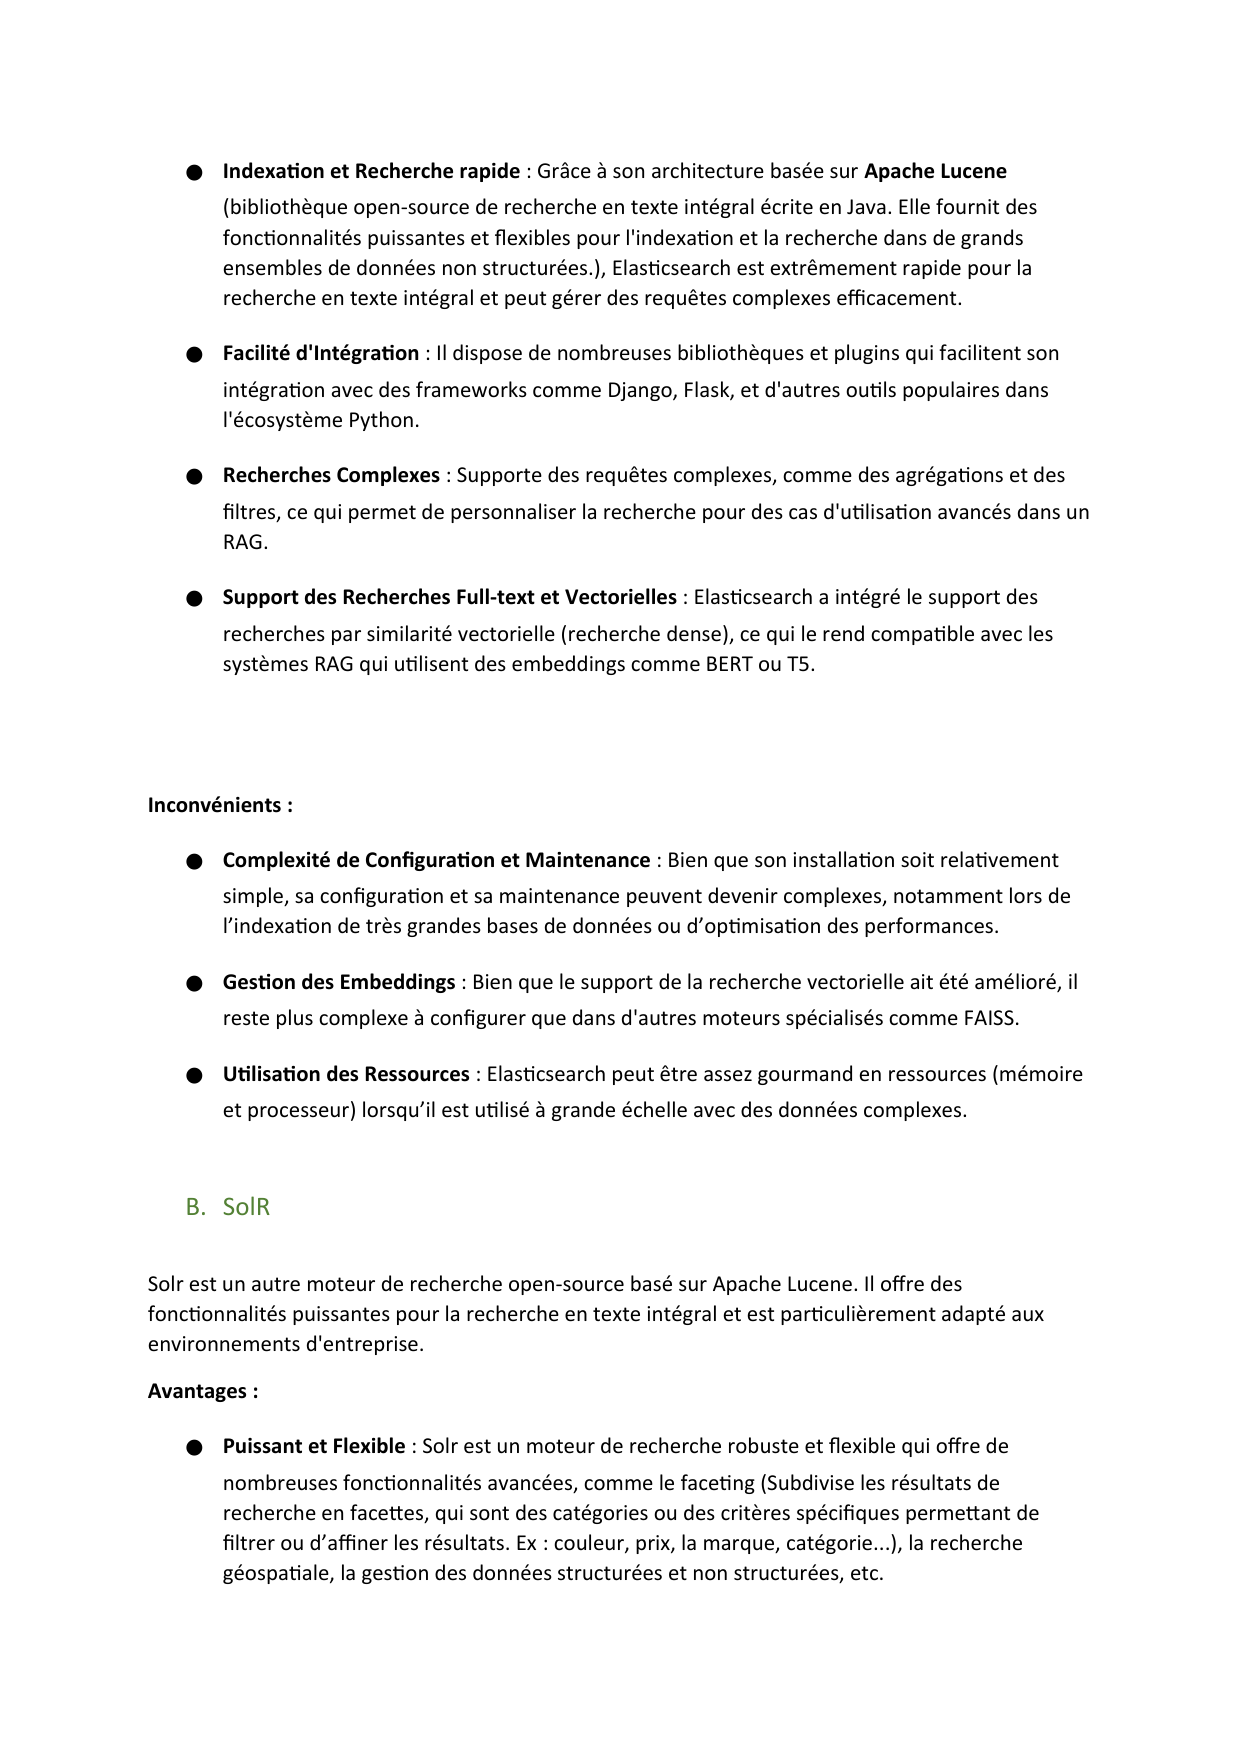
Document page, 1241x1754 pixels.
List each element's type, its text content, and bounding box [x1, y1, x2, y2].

list Puissant et Flexible : Solr est un moteur de recherche robuste et flexible qui offre de nombreuses fonctionnalités avancées, comme le faceting (Subdivise les résultats de recherche en facettes, qui sont des catégories ou des critères spécifiques permettant de filtrer ou d’affiner les résultats. Ex : couleur, prix, la marque, catégorie...), la recherche géospatiale, la gestion des données structurées et non structurées, etc. [185, 1423, 1093, 1587]
text Solr est un autre moteur de recherche open-source basé sur Apache Lucene. Il offre des fonctionnalités puissantes pour la recherche en texte intégral et est particulièrement adapté aux environnements d'entreprise. [148, 1269, 1093, 1357]
list Complexité de Configuration et Maintenance : Bien que son installation soit relativement simple, sa configuration et sa maintenance peuvent devenir complexes, notamment lors de l’indexation de très grandes bases de données ou d’optimisation des performances. [185, 837, 1093, 940]
text Avantages : [148, 1376, 1093, 1404]
subtitle SolR [185, 1189, 1093, 1222]
list Support des Recherches Full-text et Vectorielles : Elasticsearch a intégré le support des recherches par similarité vectorielle (recherche dense), ce qui le rend compatible avec les systèmes RAG qui utilisent des embeddings comme BERT ou T5. [185, 574, 1093, 677]
list Indexation et Recherche rapide : Grâce à son architecture basée sur Apache Lucene (bibliothèque open-source de recherche en texte intégral écrite en Java. Elle fournit des fonctionnalités puissantes et flexibles pour l'indexation et la recherche dans de grands ensembles de données non structurées.), Elasticsearch est extrêmement rapide pour la recherche en texte intégral et peut gérer des requêtes complexes efficacement. [185, 148, 1093, 311]
list Gestion des Embeddings : Bien que le support de la recherche vectorielle ait été amélioré, il reste plus complexe à configurer que dans d'autres moteurs spécialisés comme FAISS. [185, 958, 1093, 1031]
text Inconvénients : [148, 790, 1093, 818]
list Facilité d'Intégration : Il dispose de nombreuses bibliothèques et plugins qui facilitent son intégration avec des frameworks comme Django, Flask, et d'autres outils populaires dans l'écosystème Python. [185, 330, 1093, 433]
list Utilisation des Ressources : Elasticsearch peut être assez gourmand en ressources (mémoire et processeur) lorsqu’il est utilisé à grande échelle avec des données complexes. [185, 1050, 1093, 1123]
list Recherches Complexes : Supporte des requêtes complexes, comme des agrégations et des filtres, ce qui permet de personnaliser la recherche pour des cas d'utilisation avancés dans un RAG. [185, 452, 1093, 555]
